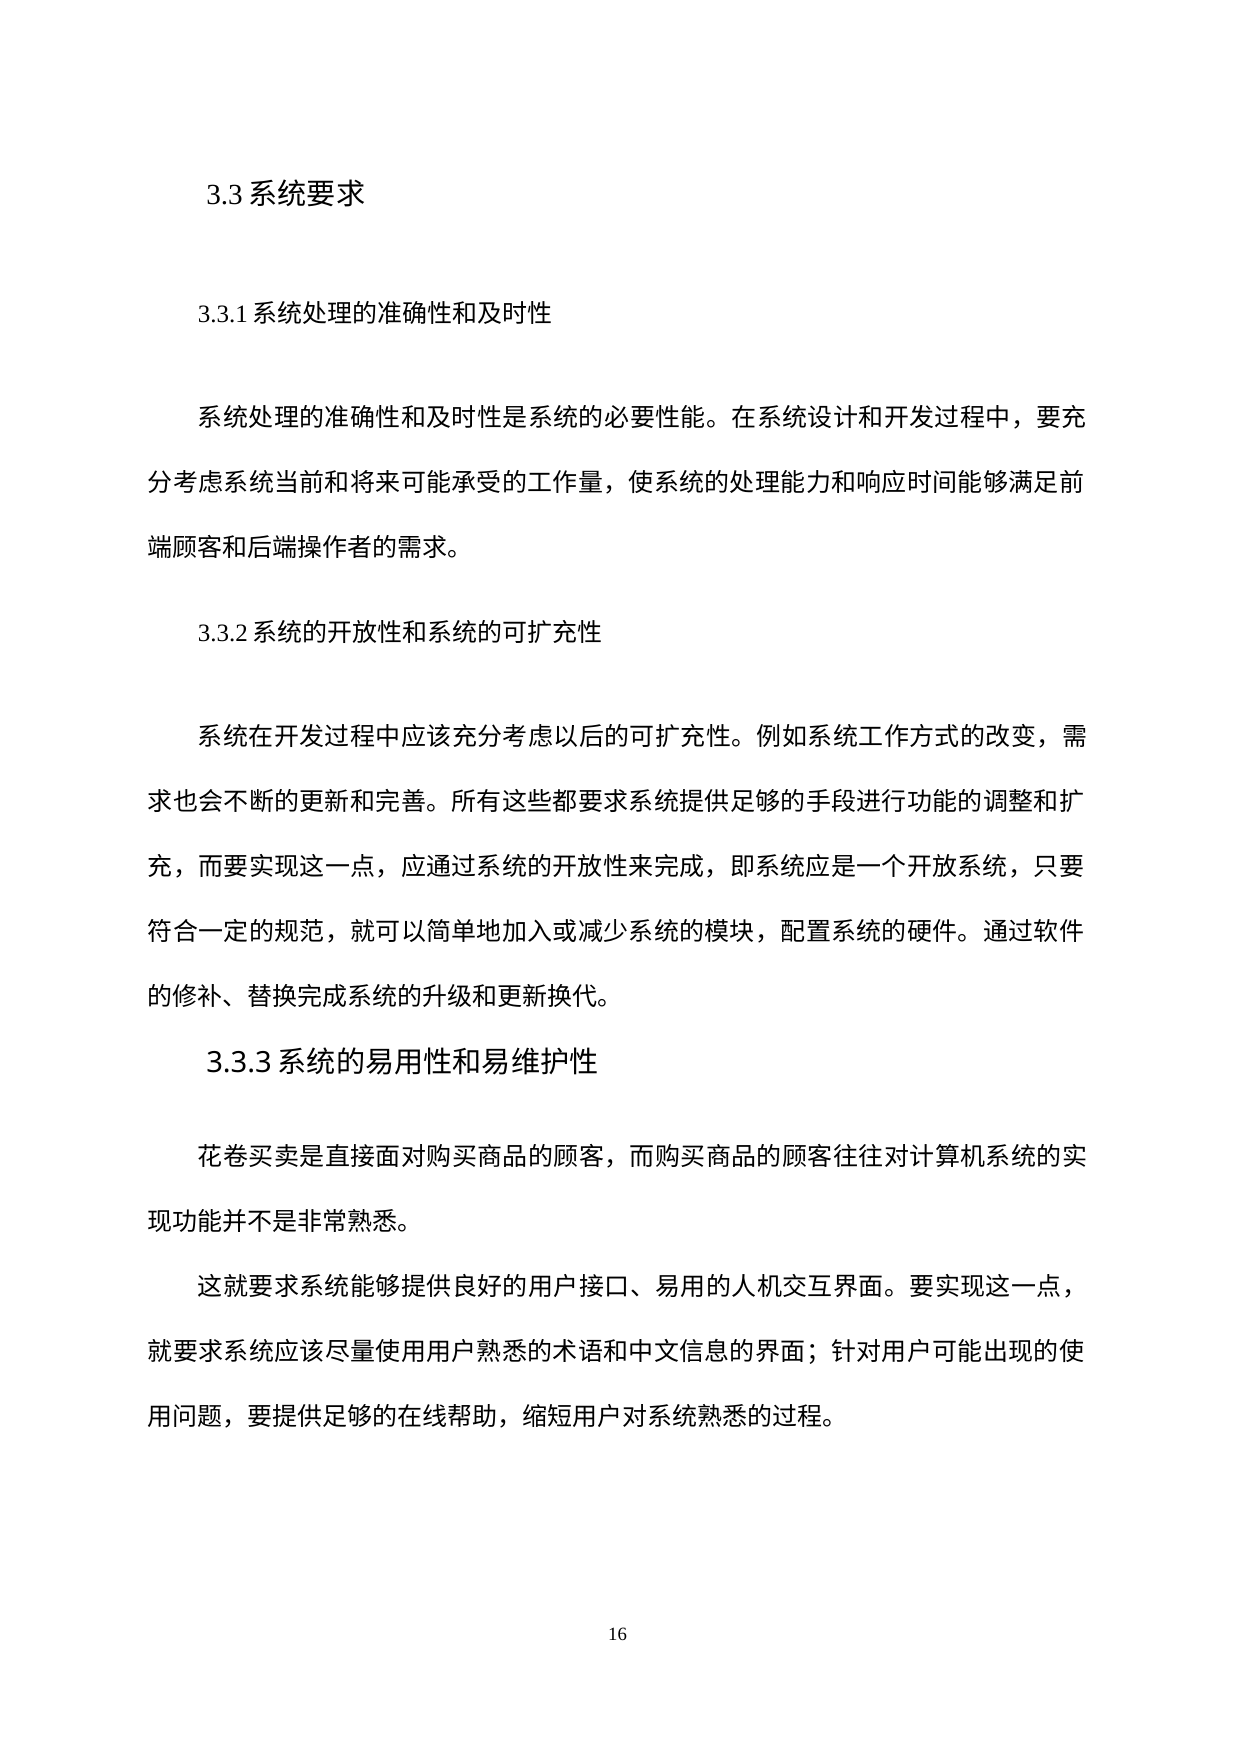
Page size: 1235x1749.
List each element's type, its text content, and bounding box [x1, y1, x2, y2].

text 系统处理的准确性和及时性是系统的必要性能。在系统设计和开发过程中，要充分考虑系统当前和将来可能承受的工作量，使系统的处理能力和响应时间能够满足前端顾客和后端操作者的需求。 [148, 383, 1087, 578]
subtitle 3.3.3系统的易用性和易维护性 [148, 1027, 1087, 1092]
text 这就要求系统能够提供良好的用户接口、易用的人机交互界面。要实现这一点，就要求系统应该尽量使用用户熟悉的术语和中文信息的界面；针对用户可能出现的使用问题，要提供足够的在线帮助，缩短用户对系统熟悉的过程。 [148, 1252, 1087, 1447]
subtitle 3.3.1系统处理的准确性和及时性 [148, 279, 1087, 344]
text 花卷买卖是直接面对购买商品的顾客，而购买商品的顾客往往对计算机系统的实现功能并不是非常熟悉。 [148, 1122, 1087, 1252]
subtitle 3.3.2系统的开放性和系统的可扩充性 [148, 598, 1087, 663]
text 系统在开发过程中应该充分考虑以后的可扩充性。例如系统工作方式的改变，需求也会不断的更新和完善。所有这些都要求系统提供足够的手段进行功能的调整和扩充，而要实现这一点，应通过系统的开放性来完成，即系统应是一个开放系统，只要符合一定的规范，就可以简单地加入或减少系统的模块，配置系统的硬件。通过软件的修补、替换完成系统的升级和更新换代。 [148, 702, 1087, 1027]
